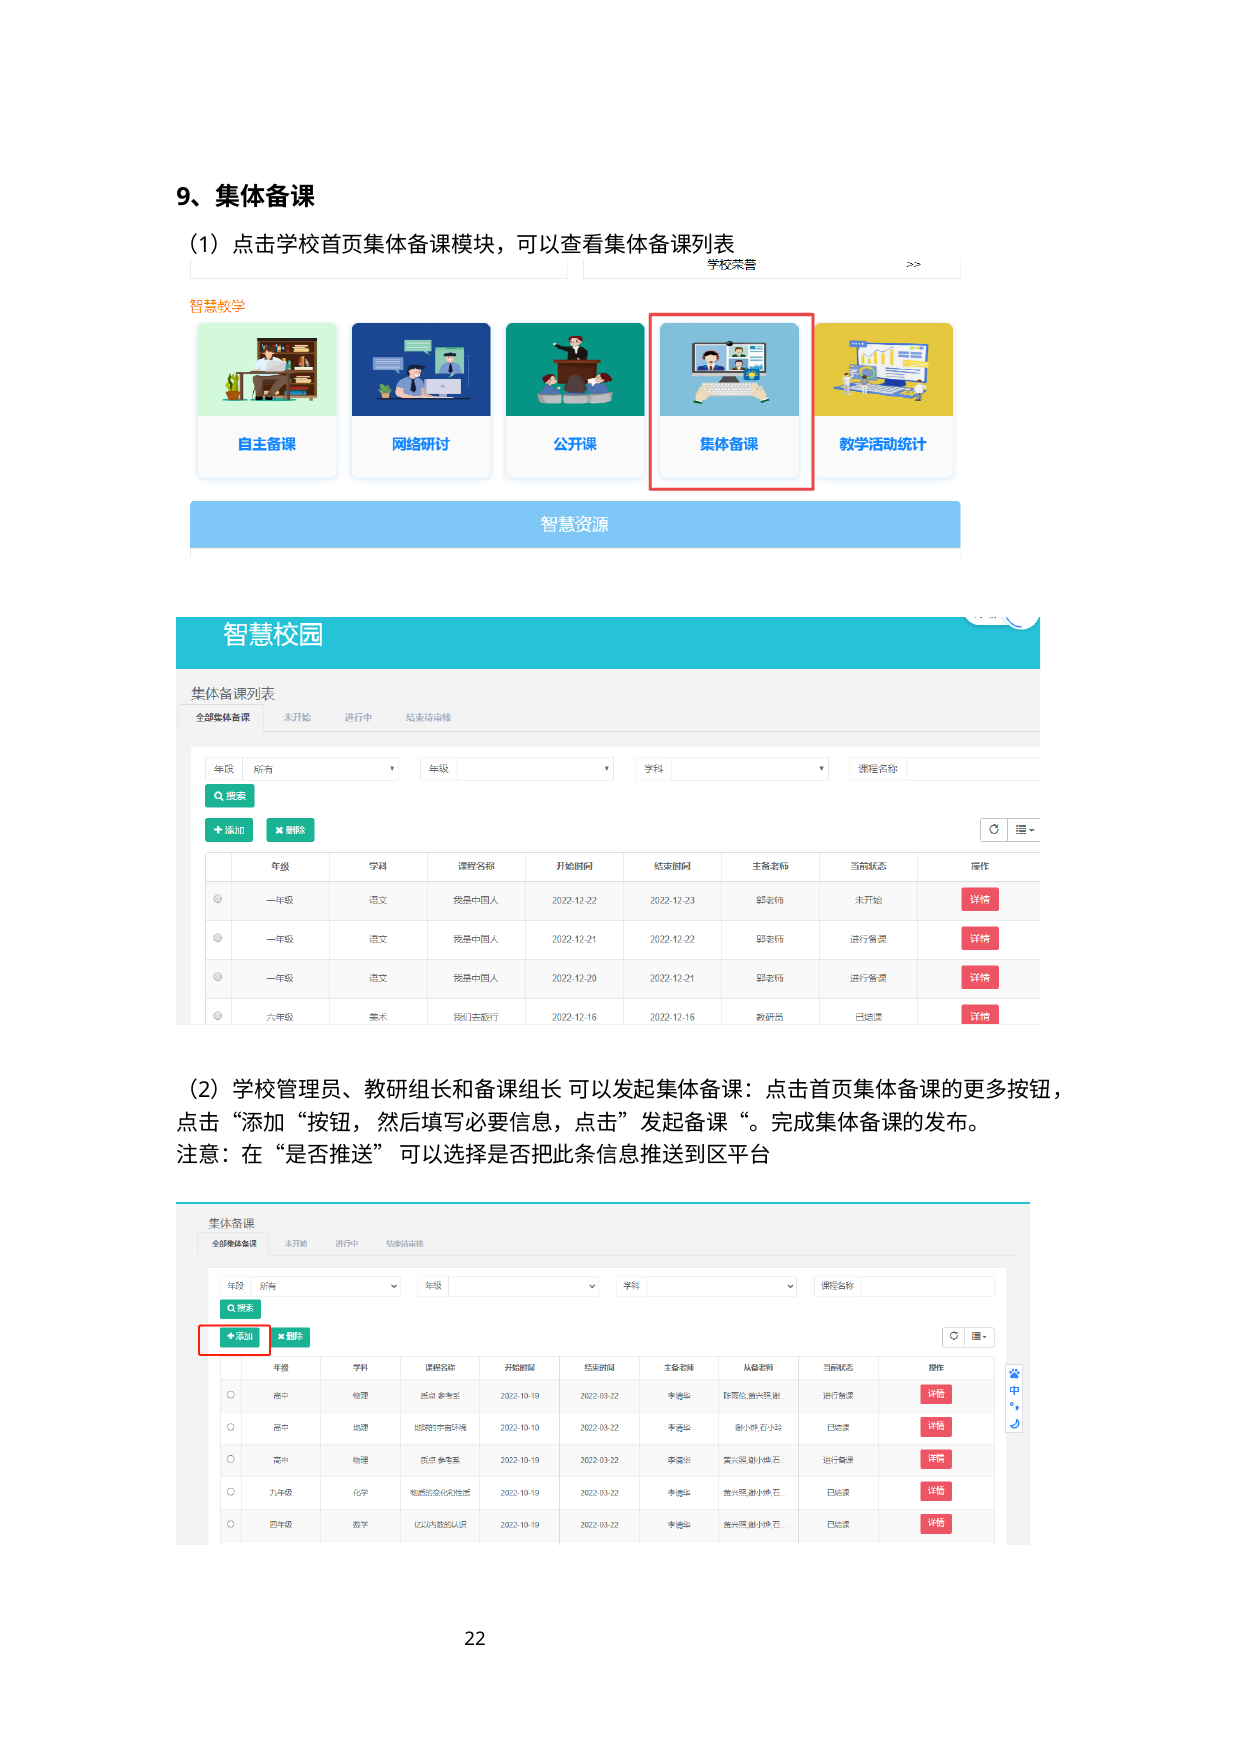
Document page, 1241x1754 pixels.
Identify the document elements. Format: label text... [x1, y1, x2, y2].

list （2）学校管理员、教研组长和备课组长 可以发起集体备课：点击首页集体备课的更多按钮，点击“添加“按钮， 然后填写必要信息，点击”发起备课“。完成集体备课的发布。 [176, 1072, 1053, 1137]
picture [176, 259, 1040, 558]
text 9、集体备课 [176, 162, 1053, 227]
list 注意：在“是否推送” 可以选择是否把此条信息推送到区平台 [176, 1137, 1053, 1169]
picture [176, 1202, 1030, 1545]
picture [176, 617, 1041, 1025]
text （1）点击学校首页集体备课模块，可以查看集体备课列表 [176, 227, 1053, 259]
